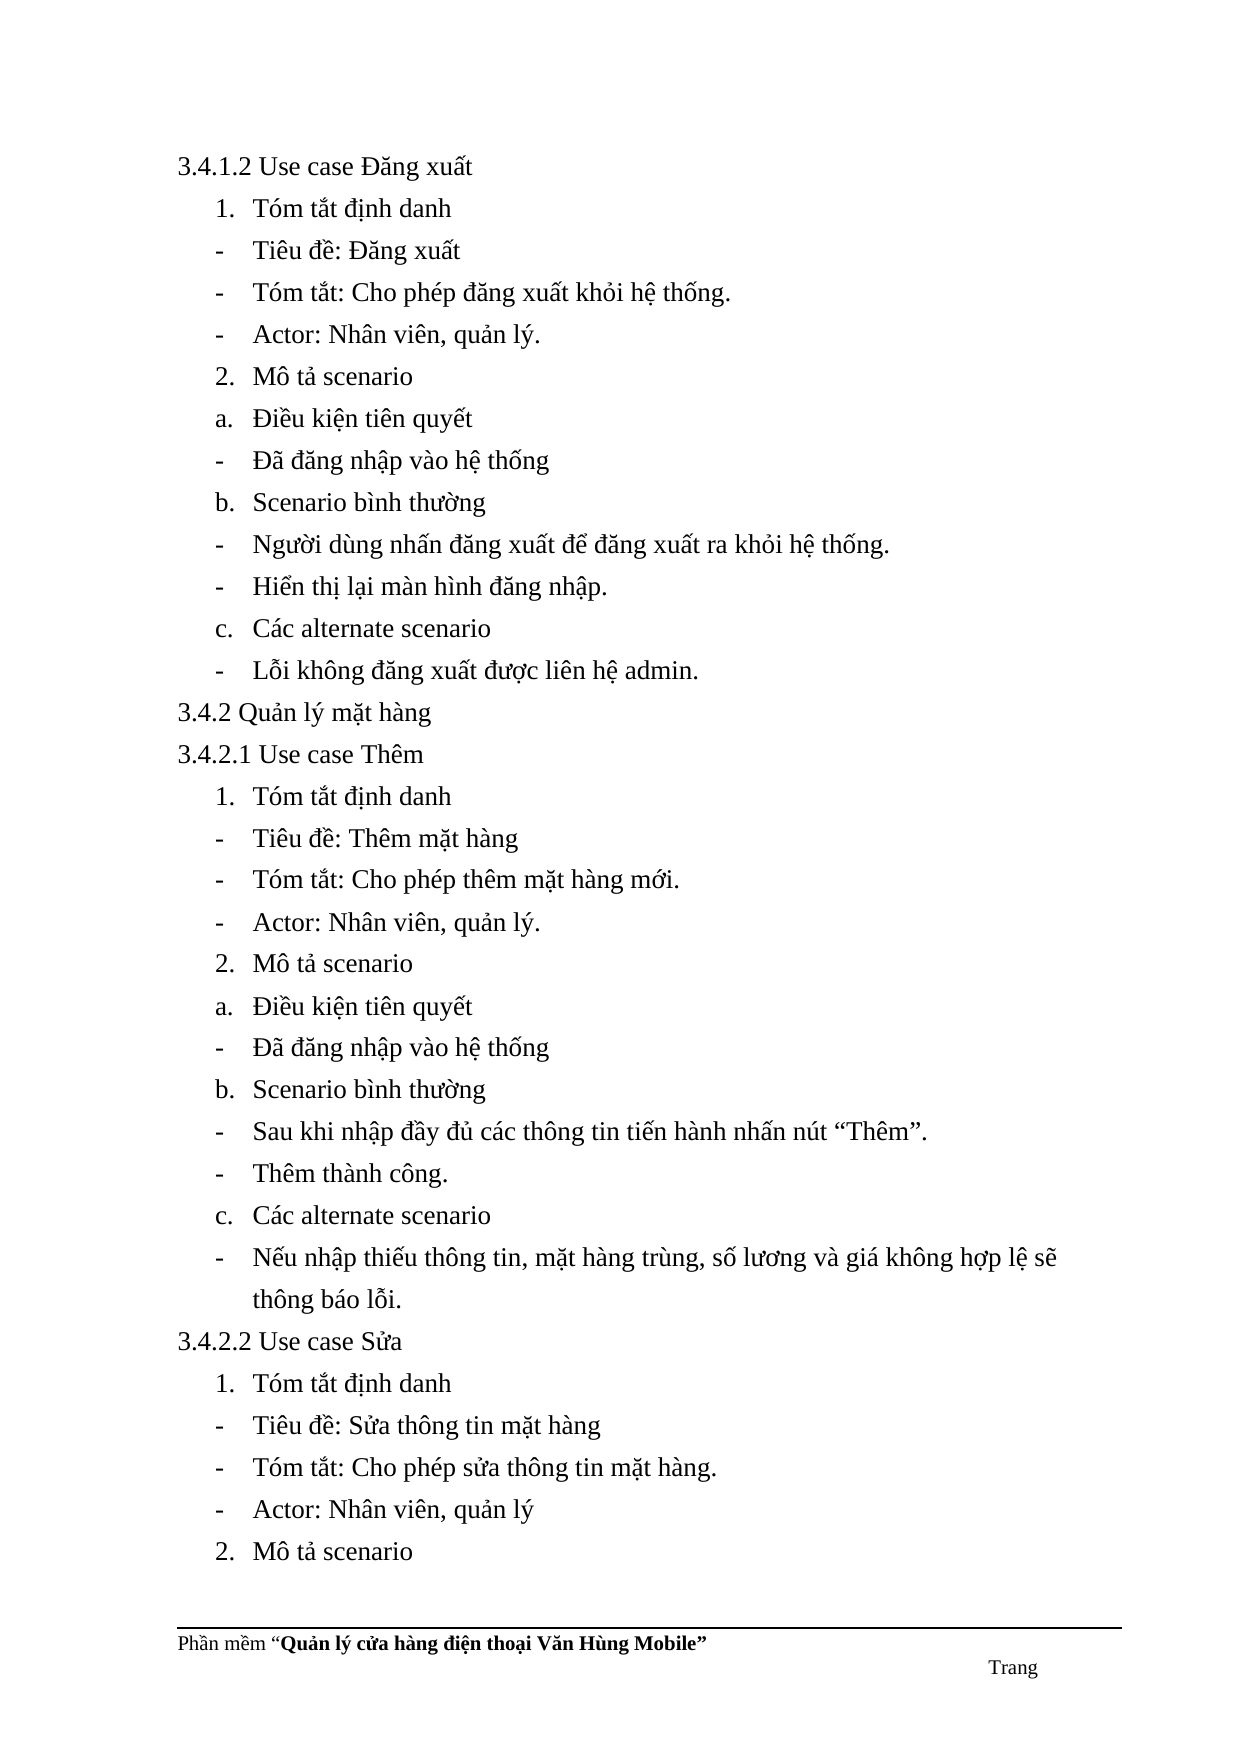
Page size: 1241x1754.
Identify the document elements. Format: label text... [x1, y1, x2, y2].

list Scenario bình thường [215, 1073, 1122, 1105]
list Người dùng nhấn đăng xuất để đăng xuất ra khỏi hệ thống. [215, 528, 1122, 559]
list Hiển thị lại màn hình đăng nhập. [215, 570, 1122, 601]
list Mô tả scenario [215, 360, 1122, 391]
list Scenario bình thường [215, 486, 1122, 517]
text 3.4.2.2 Use case Sửa [177, 1325, 1122, 1357]
list Điều kiện tiên quyết [215, 989, 1122, 1021]
list Tóm tắt định danh [215, 1367, 1122, 1398]
list Nếu nhập thiếu thông tin, mặt hàng trùng, số lương và giá không hợp lệ sẽ thông báo lỗi. [215, 1241, 1122, 1314]
list Các alternate scenario [215, 1199, 1122, 1231]
list Tóm tắt định danh [215, 780, 1122, 811]
list Đã đăng nhập vào hệ thống [215, 1032, 1122, 1063]
text 3.4.2 Quản lý mặt hàng [177, 696, 1122, 727]
text 3.4.1.2 Use case Đăng xuất [177, 150, 1122, 181]
list Mô tả scenario [215, 1535, 1122, 1566]
list Tóm tắt: Cho phép sửa thông tin mặt hàng. [215, 1451, 1122, 1482]
list Tóm tắt: Cho phép thêm mặt hàng mới. [215, 864, 1122, 895]
list Đã đăng nhập vào hệ thống [215, 444, 1122, 475]
list Actor: Nhân viên, quản lý. [215, 906, 1122, 937]
list Các alternate scenario [215, 612, 1122, 643]
list Actor: Nhân viên, quản lý [215, 1493, 1122, 1524]
list Tóm tắt: Cho phép đăng xuất khỏi hệ thống. [215, 276, 1122, 307]
list Tóm tắt định danh [215, 192, 1122, 223]
list Mô tả scenario [215, 948, 1122, 979]
list Actor: Nhân viên, quản lý. [215, 318, 1122, 349]
text 3.4.2.1 Use case Thêm [177, 738, 1122, 769]
list Điều kiện tiên quyết [215, 402, 1122, 433]
list Thêm thành công. [215, 1157, 1122, 1189]
list Tiêu đề: Sửa thông tin mặt hàng [215, 1409, 1122, 1441]
list Sau khi nhập đầy đủ các thông tin tiến hành nhấn nút “Thêm”. [215, 1116, 1122, 1147]
list Tiêu đề: Thêm mặt hàng [215, 822, 1122, 853]
list Tiêu đề: Đăng xuất [215, 234, 1122, 265]
list Lỗi không đăng xuất được liên hệ admin. [215, 654, 1122, 685]
